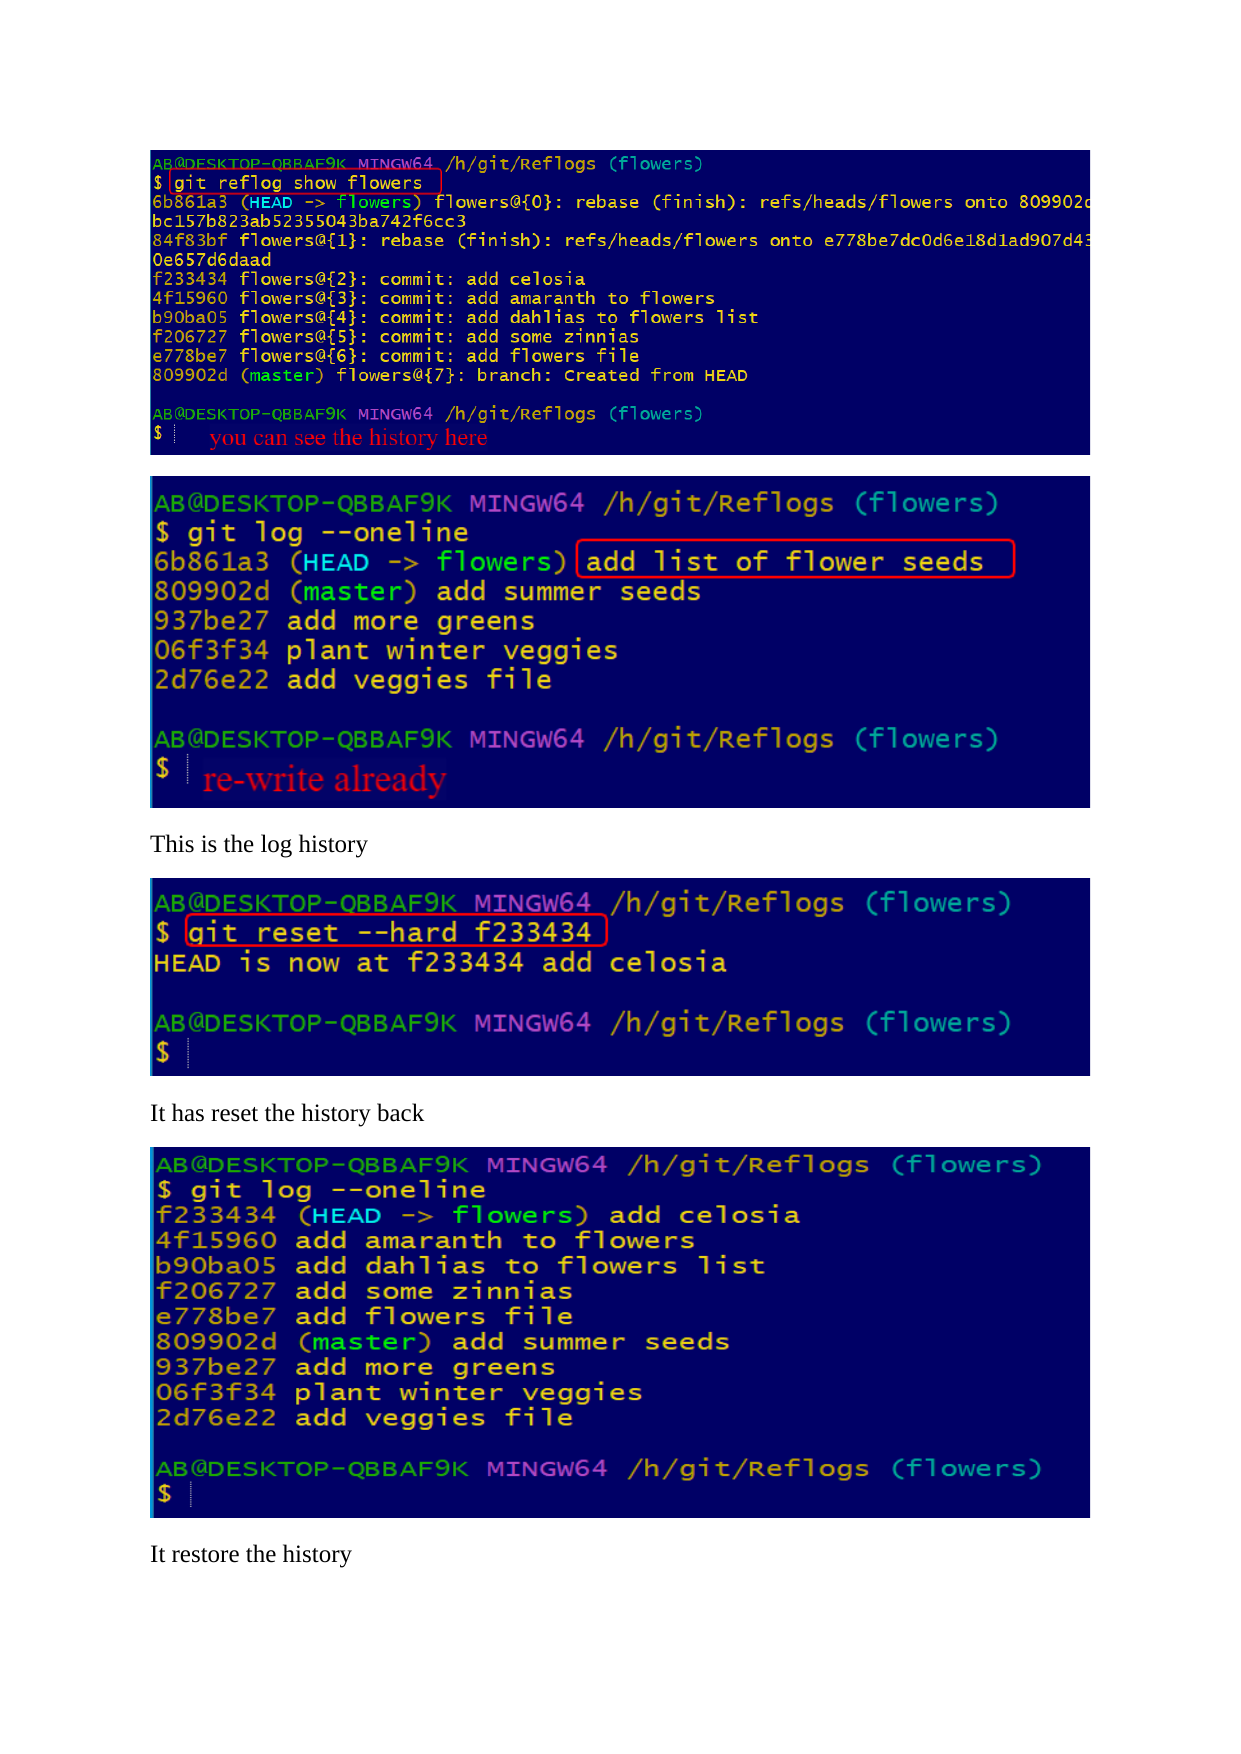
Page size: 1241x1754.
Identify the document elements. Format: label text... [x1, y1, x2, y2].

picture [153, 1147, 1091, 1518]
text This is the log history [150, 829, 1090, 858]
picture [152, 878, 1091, 1076]
picture [152, 476, 1091, 808]
text It has reset the history back [150, 1098, 1090, 1126]
picture [150, 150, 1091, 455]
text It restore the history [150, 1539, 1090, 1568]
